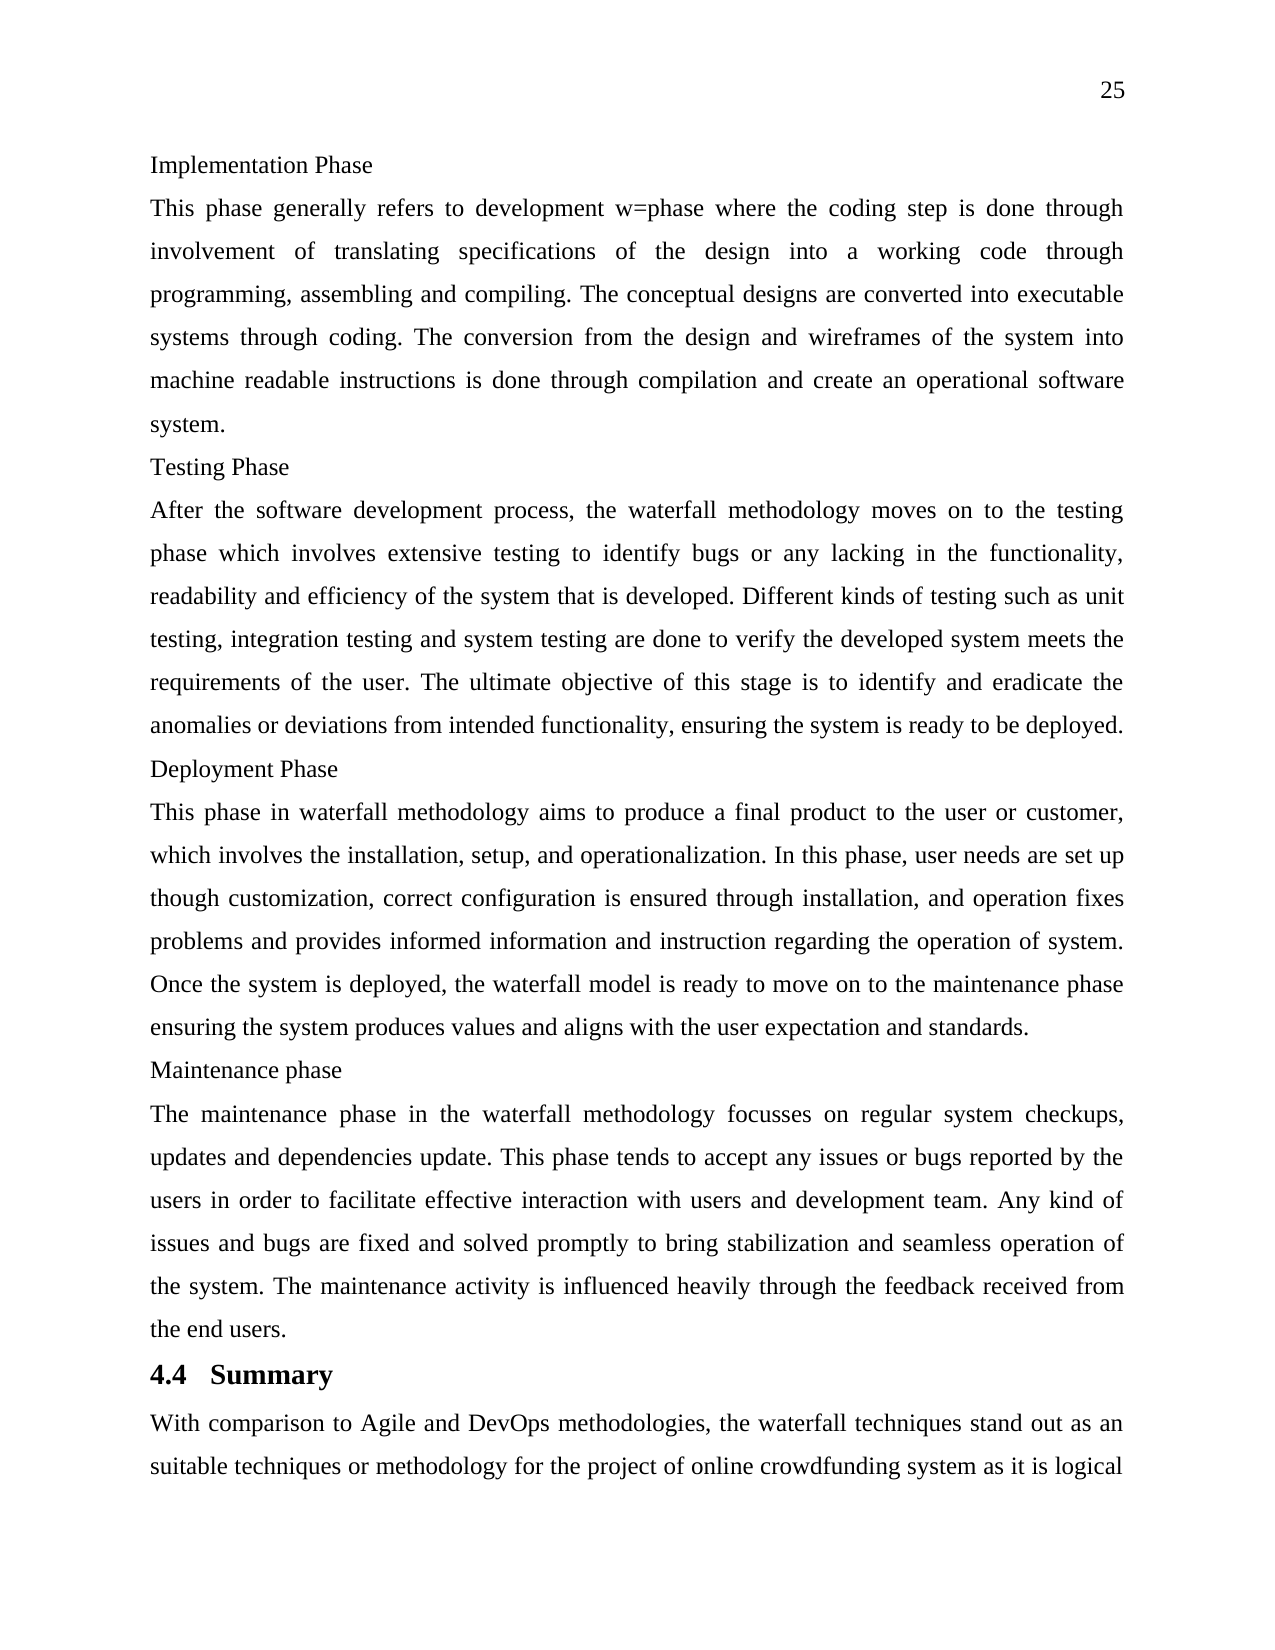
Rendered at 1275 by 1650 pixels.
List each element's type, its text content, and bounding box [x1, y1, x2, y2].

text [150, 1408, 1125, 1480]
subtitle Summary [150, 1357, 1125, 1391]
text Testing Phase [150, 452, 1125, 481]
text This phase in waterfall methodology aims to produce a final product to the user or customer, which involves the installation, setup, and operationalization. In this phase, user needs are set up though customization, correct configuration is ensured through installation, and operation fixes problems and provides informed information and instruction regarding the operation of system. Once the system is deployed, the waterfall model is ready to move on to the maintenance phase ensuring the system produces values and aligns with the user expectation and standards. [150, 797, 1125, 1041]
text After the software development process, the waterfall methodology moves on to the testing phase which involves extensive testing to identify bugs or any lacking in the functionality, readability and efficiency of the system that is developed. Different kinds of testing such as unit testing, integration testing and system testing are done to verify the developed system meets the requirements of the user. The ultimate objective of this stage is to identify and eradicate the anomalies or deviations from intended functionality, ensuring the system is ready to be deployed. [150, 495, 1125, 739]
text The maintenance phase in the waterfall methodology focusses on regular system checkups, updates and dependencies update. This phase tends to accept any issues or bugs reported by the users in order to facilitate effective interaction with users and development team. Any kind of issues and bugs are fixed and solved promptly to bring stabilization and seamless operation of the system. The maintenance activity is influenced heavily through the feedback received from the end users. [150, 1099, 1125, 1343]
text Deployment Phase [150, 754, 1125, 782]
text This phase generally refers to development w=phase where the coding step is done through involvement of translating specifications of the design into a working code through programming, assembling and compiling. The conceptual designs are converted into executable systems through coding. The conversion from the design and wireframes of the system into machine readable instructions is done through compilation and create an operational software system. [150, 193, 1125, 437]
text Implementation Phase [150, 150, 1125, 179]
text Maintenance phase [150, 1056, 1125, 1084]
